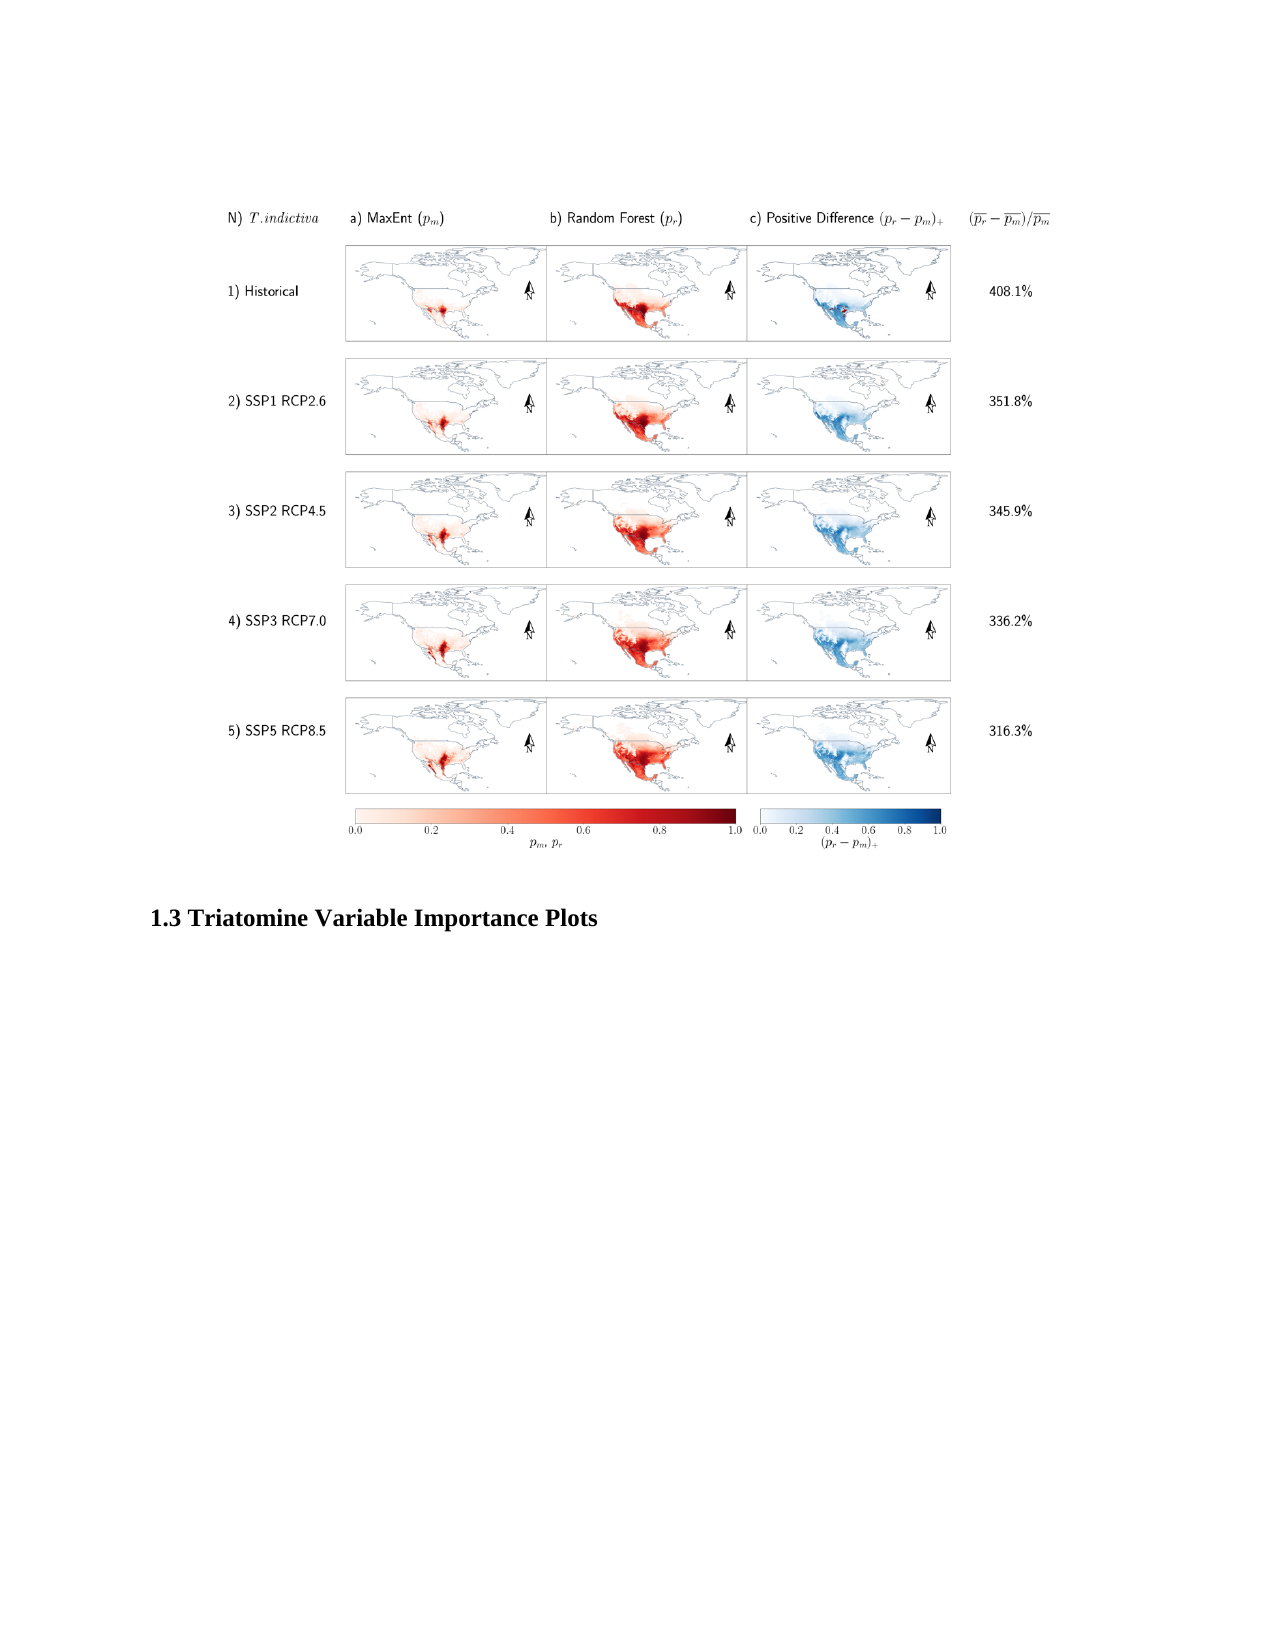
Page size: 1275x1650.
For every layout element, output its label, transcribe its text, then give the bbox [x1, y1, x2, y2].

text 1.3 Triatomine Variable Importance Plots [150, 903, 1125, 932]
picture [150, 150, 1125, 882]
